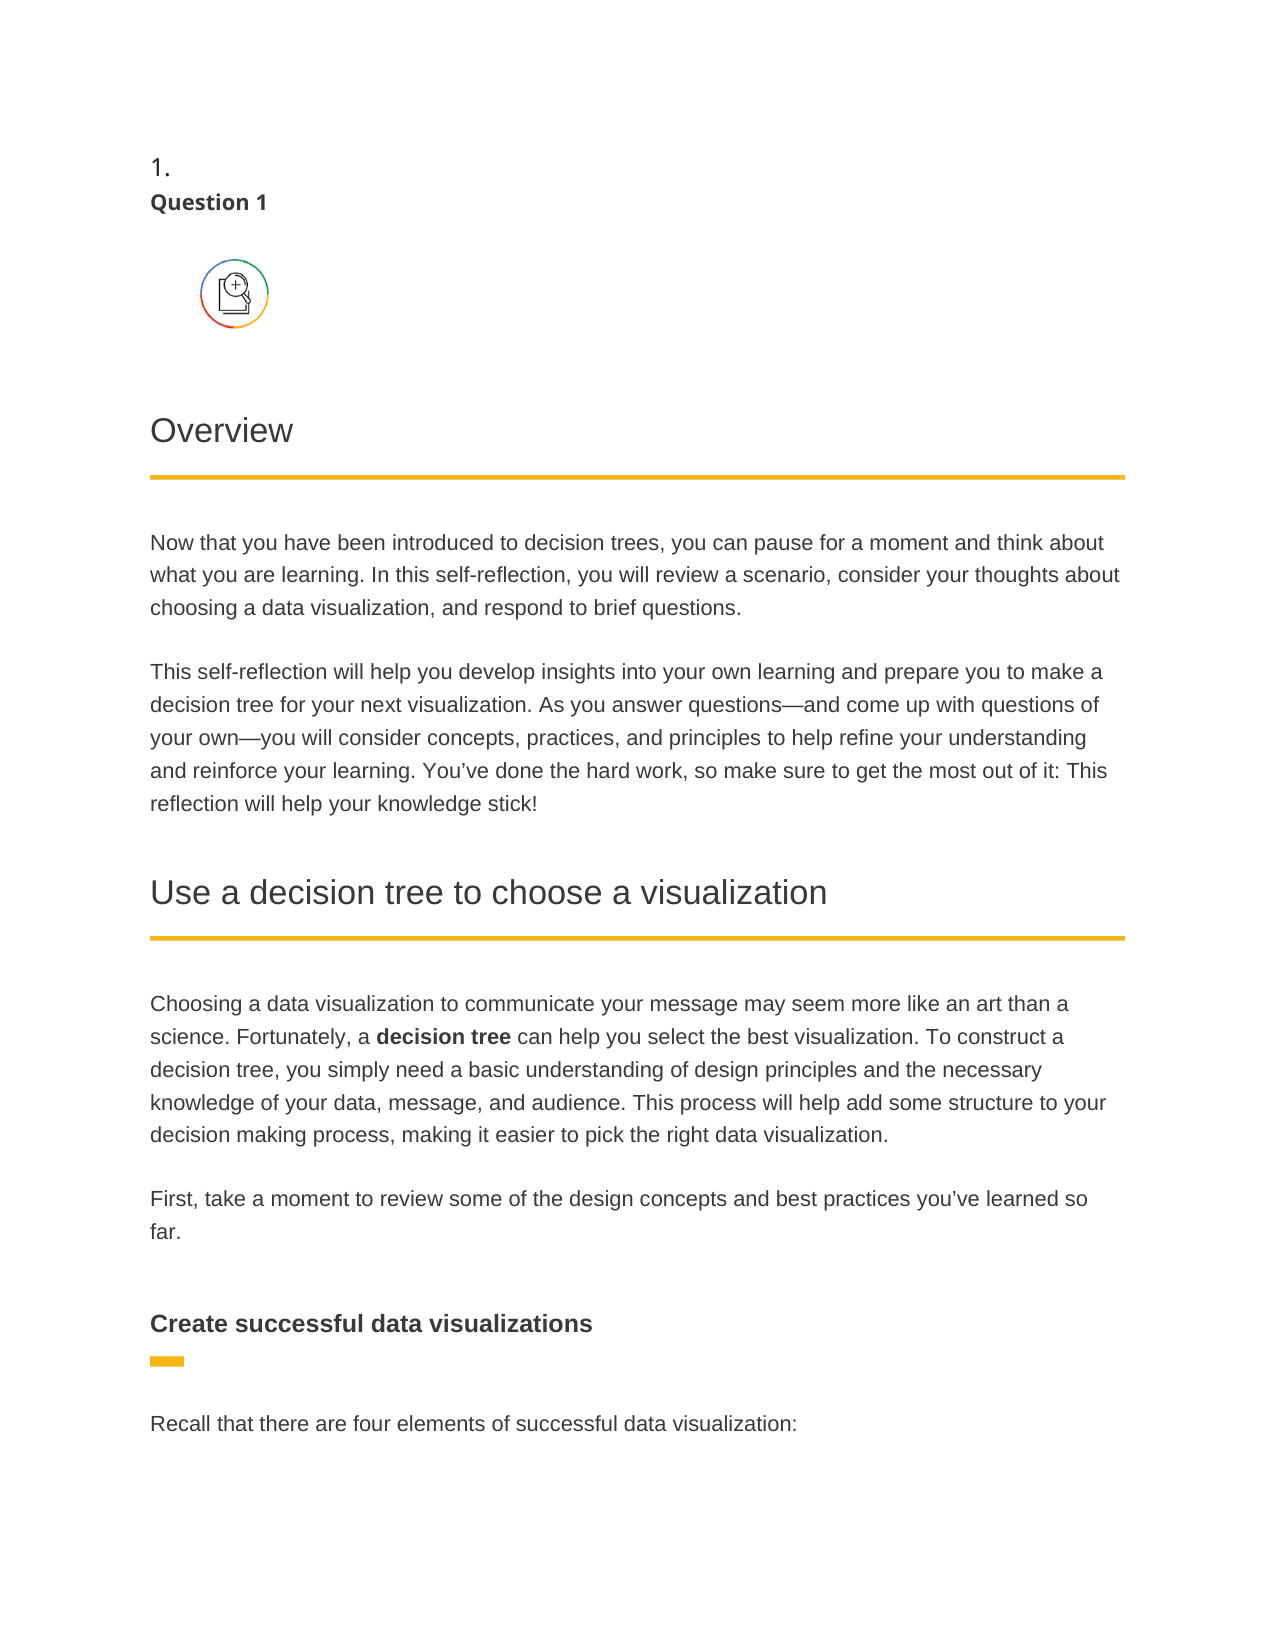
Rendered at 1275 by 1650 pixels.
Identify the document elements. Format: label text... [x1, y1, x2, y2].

subtitle 1. [150, 150, 1125, 184]
subtitle Create successful data visualizations [150, 1301, 1125, 1338]
text Question 1 [150, 187, 1125, 217]
text Recall that there are four elements of successful data visualization: [150, 1404, 1125, 1437]
text This self-reflection will help you develop insights into your own learning and prepare you to make a decision tree for your next visualization. As you answer questions—and come up with questions of your own—you will consider concepts, practices, and principles to help refine your understanding and reinforce your learning. You’ve done the hard work, so make sure to get the most out of it: This reflection will help your knowledge stick! [150, 652, 1125, 816]
picture [150, 936, 1125, 941]
picture [150, 475, 1125, 480]
text First, take a moment to review some of the design concepts and best practices you’ve learned so far. [150, 1179, 1125, 1244]
subtitle Use a decision tree to choose a visualization [150, 872, 1125, 912]
text Now that you have been introduced to decision trees, you can pause for a moment and think about what you are learning. In this self-reflection, you will review a scenario, consider your thoughts about choosing a data visualization, and respond to brief questions. [150, 522, 1125, 620]
picture [150, 235, 1125, 352]
subtitle Overview [150, 411, 1125, 450]
text Choosing a data visualization to communicate your message may seem more like an art than a science. Fortunately, a decision tree can help you select the best visualization. To construct a decision tree, you simply need a basic understanding of design principles and the necessary knowledge of your data, message, and audience. This process will help add some structure to your decision making process, making it easier to pick the right data visualization. [150, 983, 1125, 1147]
picture [150, 1356, 1125, 1367]
